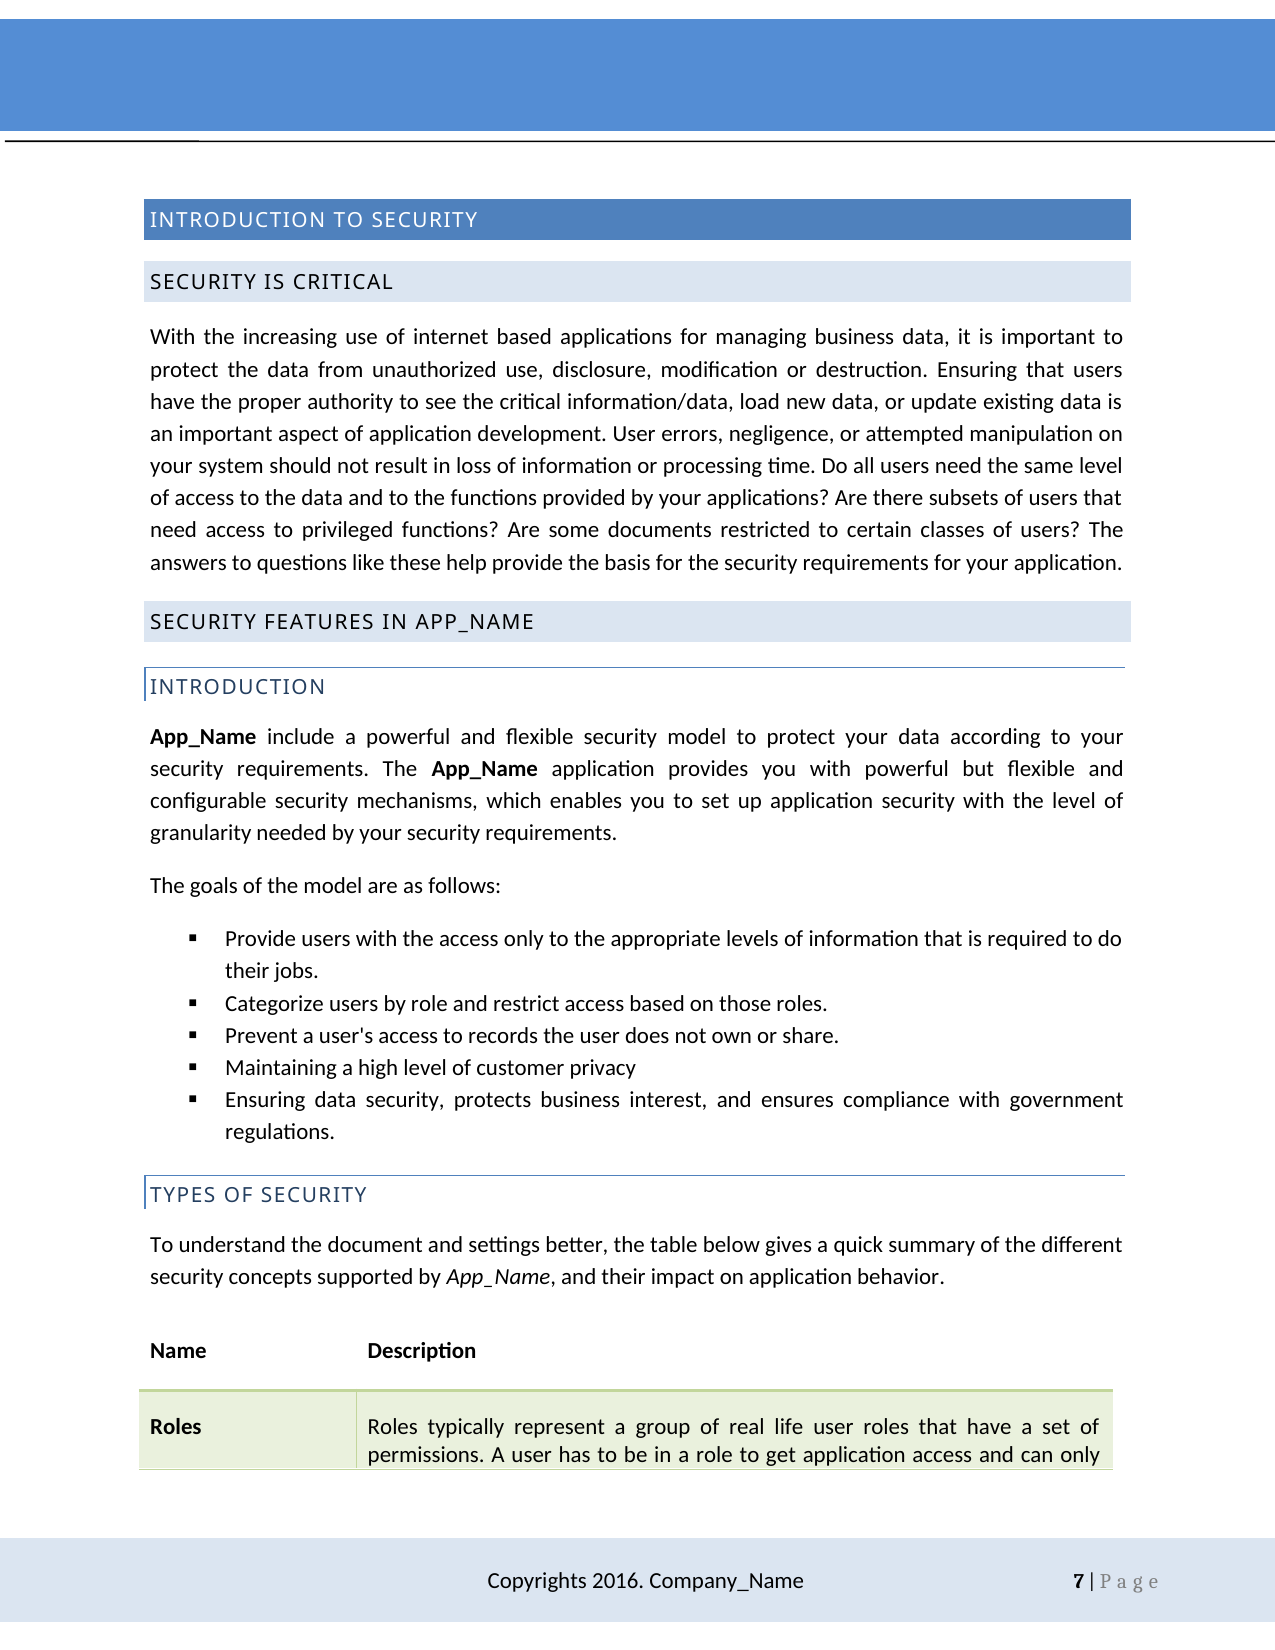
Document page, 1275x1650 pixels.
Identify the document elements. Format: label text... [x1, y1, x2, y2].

text To understand the document and settings better, the table below gives a quick summary of the different security concepts supported by App_Name, and their impact on application behavior. [150, 1230, 1125, 1290]
list Ensuring data security, protects business interest, and ensures compliance with government regulations. [187, 1085, 1125, 1146]
subtitle Security is Critical [150, 267, 1125, 295]
list Provide users with the access only to the appropriate levels of information that is required to do their jobs. [187, 924, 1125, 984]
list Maintaining a high level of customer privacy [187, 1053, 1125, 1081]
table_header Description [356, 1315, 1113, 1388]
table_header Name [139, 1315, 356, 1388]
text The goals of the model are as follows: [150, 871, 1125, 899]
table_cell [357, 1392, 1113, 1468]
text App_Name include a powerful and flexible security model to protect your data according to your security requirements. The App_Name application provides you with powerful but flexible and configurable security mechanisms, which enables you to set up application security with the level of granularity needed by your security requirements. [150, 722, 1125, 846]
subtitle Types of Security [146, 1176, 1125, 1209]
list Prevent a user's access to records the user does not own or share. [187, 1021, 1125, 1049]
text With the increasing use of internet based applications for managing business data, it is important to protect the data from unauthorized use, disclosure, modification or destruction. Ensuring that users have the proper authority to see the critical information/data, load new data, or update existing data is an important aspect of application development. User errors, negligence, or attempted manipulation on your system should not result in loss of information or processing time. Do all users need the same level of access to the data and to the functions provided by your applications? Are there subsets of users that need access to privileged functions? Are some documents restricted to certain classes of users? The answers to questions like these help provide the basis for the security requirements for your application. [150, 322, 1125, 576]
table_cell Roles [139, 1392, 356, 1468]
list Categorize users by role and restrict access based on those roles. [187, 989, 1125, 1017]
subtitle Introduction [146, 668, 1125, 701]
subtitle Introduction To Security [150, 205, 1125, 234]
subtitle Security Features in App_Name [150, 607, 1125, 636]
